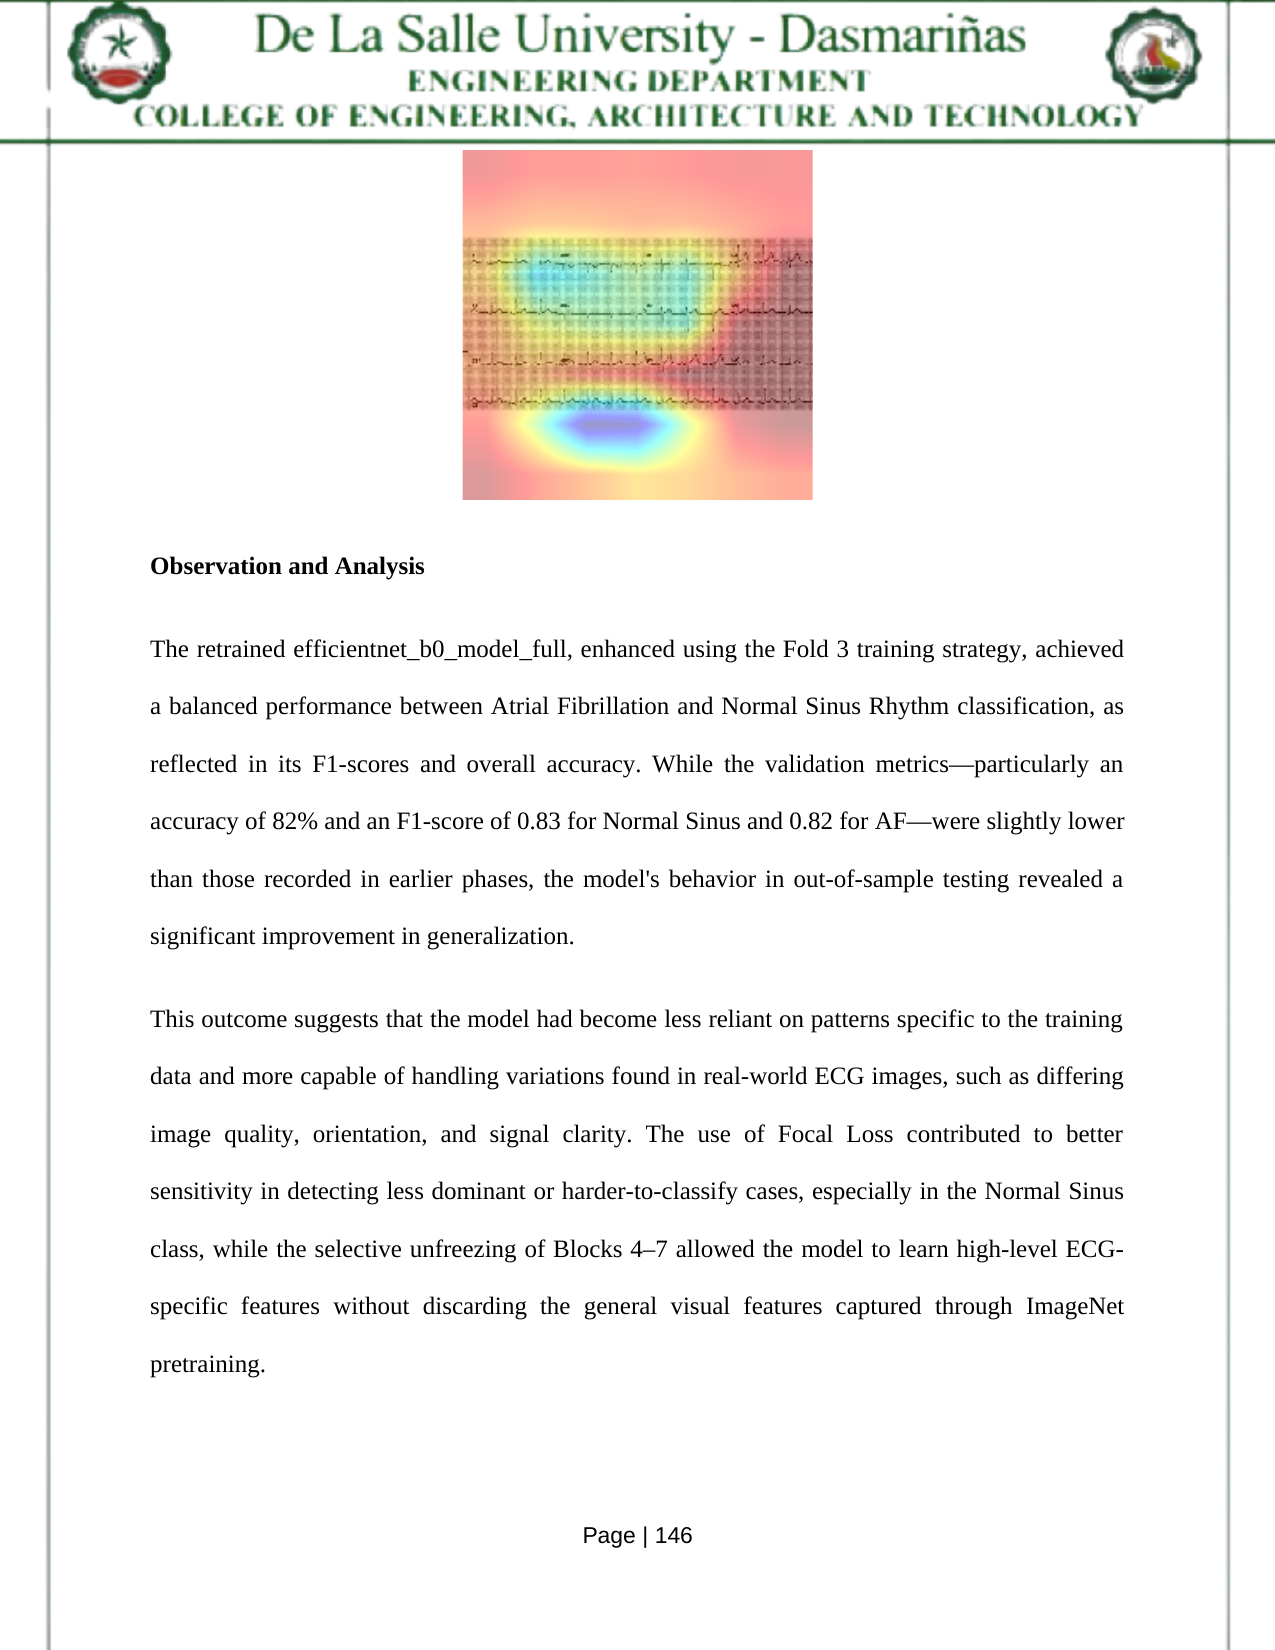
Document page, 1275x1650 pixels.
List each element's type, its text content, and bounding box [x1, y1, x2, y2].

text The retrained efficientnet_b0_model_full, enhanced using the Fold 3 training strategy, achieved a balanced performance between Atrial Fibrillation and Normal Sinus Rhythm classification, as reflected in its F1-scores and overall accuracy. While the validation metrics—particularly an accuracy of 82% and an F1-score of 0.83 for Normal Sinus and 0.82 for AF—were slightly lower than those recorded in earlier phases, the model's behavior in out-of-sample testing revealed a significant improvement in generalization. [150, 634, 1125, 950]
picture [0, 0, 1275, 1650]
text Observation and Analysis [150, 551, 1125, 580]
text This outcome suggests that the model had become less reliant on patterns specific to the training data and more capable of handling variations found in real-world ECG images, such as differing image quality, orientation, and signal clarity. The use of Focal Loss contributed to better sensitivity in detecting less dominant or harder-to-classify cases, especially in the Normal Sinus class, while the selective unfreezing of Blocks 4–7 allowed the model to learn high-level ECG-specific features without discarding the general visual features captured through ImageNet pretraining. [150, 1004, 1125, 1378]
